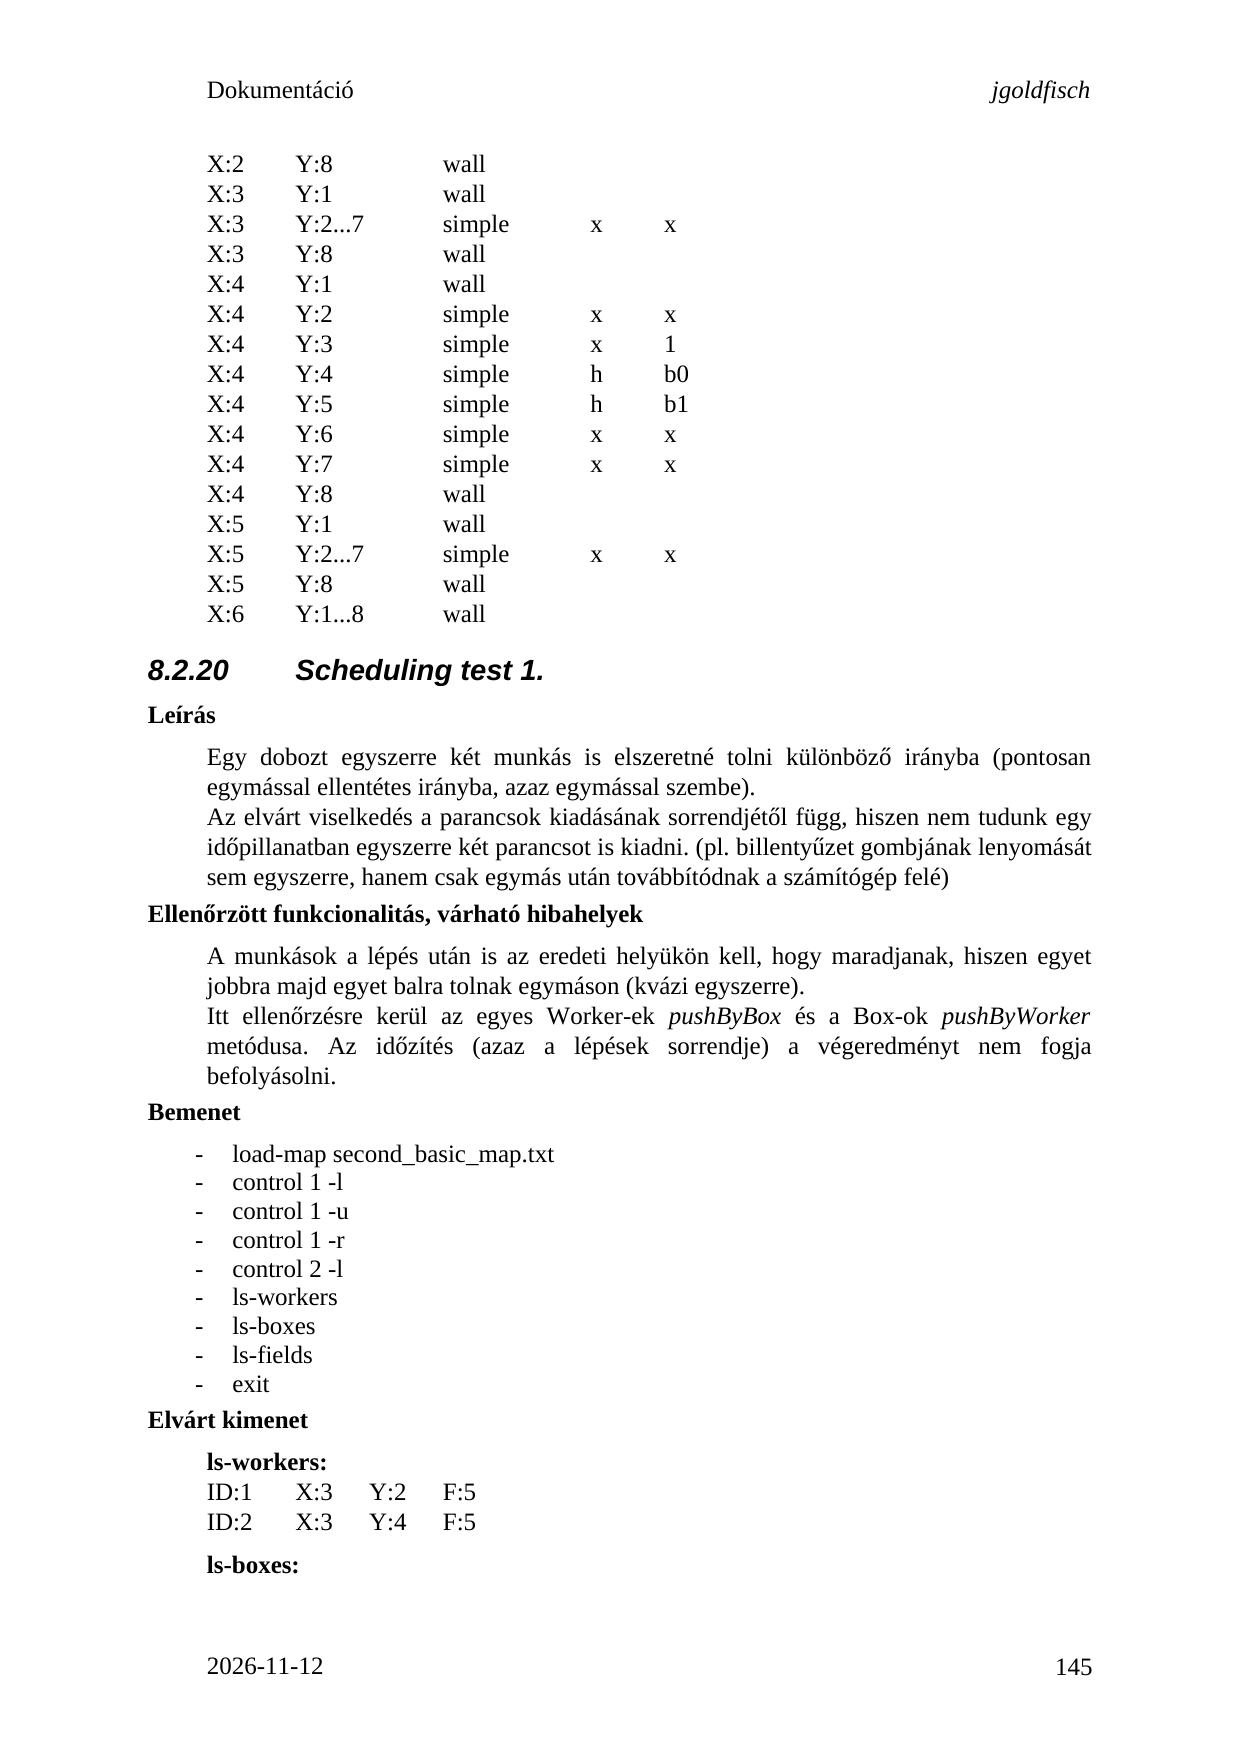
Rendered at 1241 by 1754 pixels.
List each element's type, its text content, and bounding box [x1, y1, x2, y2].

text Ellenőrzött funkcionalitás, várható hibahelyek [148, 897, 1093, 927]
text X:4 Y:4 simple h b0 [148, 358, 1093, 388]
text X:4 Y:1 wall [148, 268, 1093, 298]
text ID:2 X:3 Y:4 F:5 [148, 1506, 1093, 1536]
text control 1 -l [195, 1167, 1093, 1196]
text exit [195, 1369, 1093, 1397]
subtitle Scheduling test 1. [148, 653, 1093, 686]
text X:2 Y:8 wall [148, 148, 1093, 178]
text ls-workers [195, 1282, 1093, 1311]
text Leírás [148, 699, 1093, 729]
text ls-boxes: [148, 1549, 1093, 1579]
text X:5 Y:2...7 simple x x [148, 538, 1093, 568]
text control 1 -u [195, 1196, 1093, 1225]
text X:5 Y:1 wall [148, 508, 1093, 538]
text X:4 Y:3 simple x 1 [148, 328, 1093, 358]
text Egy dobozt egyszerre két munkás is elszeretné tolni különböző irányba (pontosan egymással ellentétes irányba, azaz egymással szembe). [207, 741, 1093, 801]
text Itt ellenőrzésre kerül az egyes Worker-ek pushByBox és a Box-ok pushByWorker metódusa. Az időzítés (azaz a lépések sorrendje) a végeredményt nem fogja befolyásolni. [207, 1000, 1093, 1090]
text load-map second_basic_map.txt [195, 1139, 1093, 1167]
text ls-boxes [195, 1311, 1093, 1340]
text X:4 Y:6 simple x x [148, 418, 1093, 448]
text X:3 Y:2...7 simple x x [148, 208, 1093, 238]
text X:5 Y:8 wall [148, 568, 1093, 598]
text Elvárt kimenet [148, 1404, 1093, 1434]
text ls-fields [195, 1340, 1093, 1369]
text control 1 -r [195, 1225, 1093, 1254]
text X:4 Y:7 simple x x [148, 448, 1093, 478]
text ls-workers: [148, 1446, 1093, 1476]
text X:6 Y:1...8 wall [148, 598, 1093, 628]
text control 2 -l [195, 1254, 1093, 1282]
text X:3 Y:8 wall [148, 238, 1093, 268]
text Az elvárt viselkedés a parancsok kiadásának sorrendjétől függ, hiszen nem tudunk egy időpillanatban egyszerre két parancsot is kiadni. (pl. billentyűzet gombjának lenyomását sem egyszerre, hanem csak egymás után továbbítódnak a számítógép felé) [207, 801, 1093, 891]
text ID:1 X:3 Y:2 F:5 [148, 1476, 1093, 1506]
text Bemenet [148, 1096, 1093, 1126]
text X:4 Y:5 simple h b1 [148, 388, 1093, 418]
text A munkások a lépés után is az eredeti helyükön kell, hogy maradjanak, hiszen egyet jobbra majd egyet balra tolnak egymáson (kvázi egyszerre). [207, 940, 1093, 1000]
text X:4 Y:2 simple x x [148, 298, 1093, 328]
text X:4 Y:8 wall [148, 478, 1093, 508]
text X:3 Y:1 wall [148, 178, 1093, 208]
